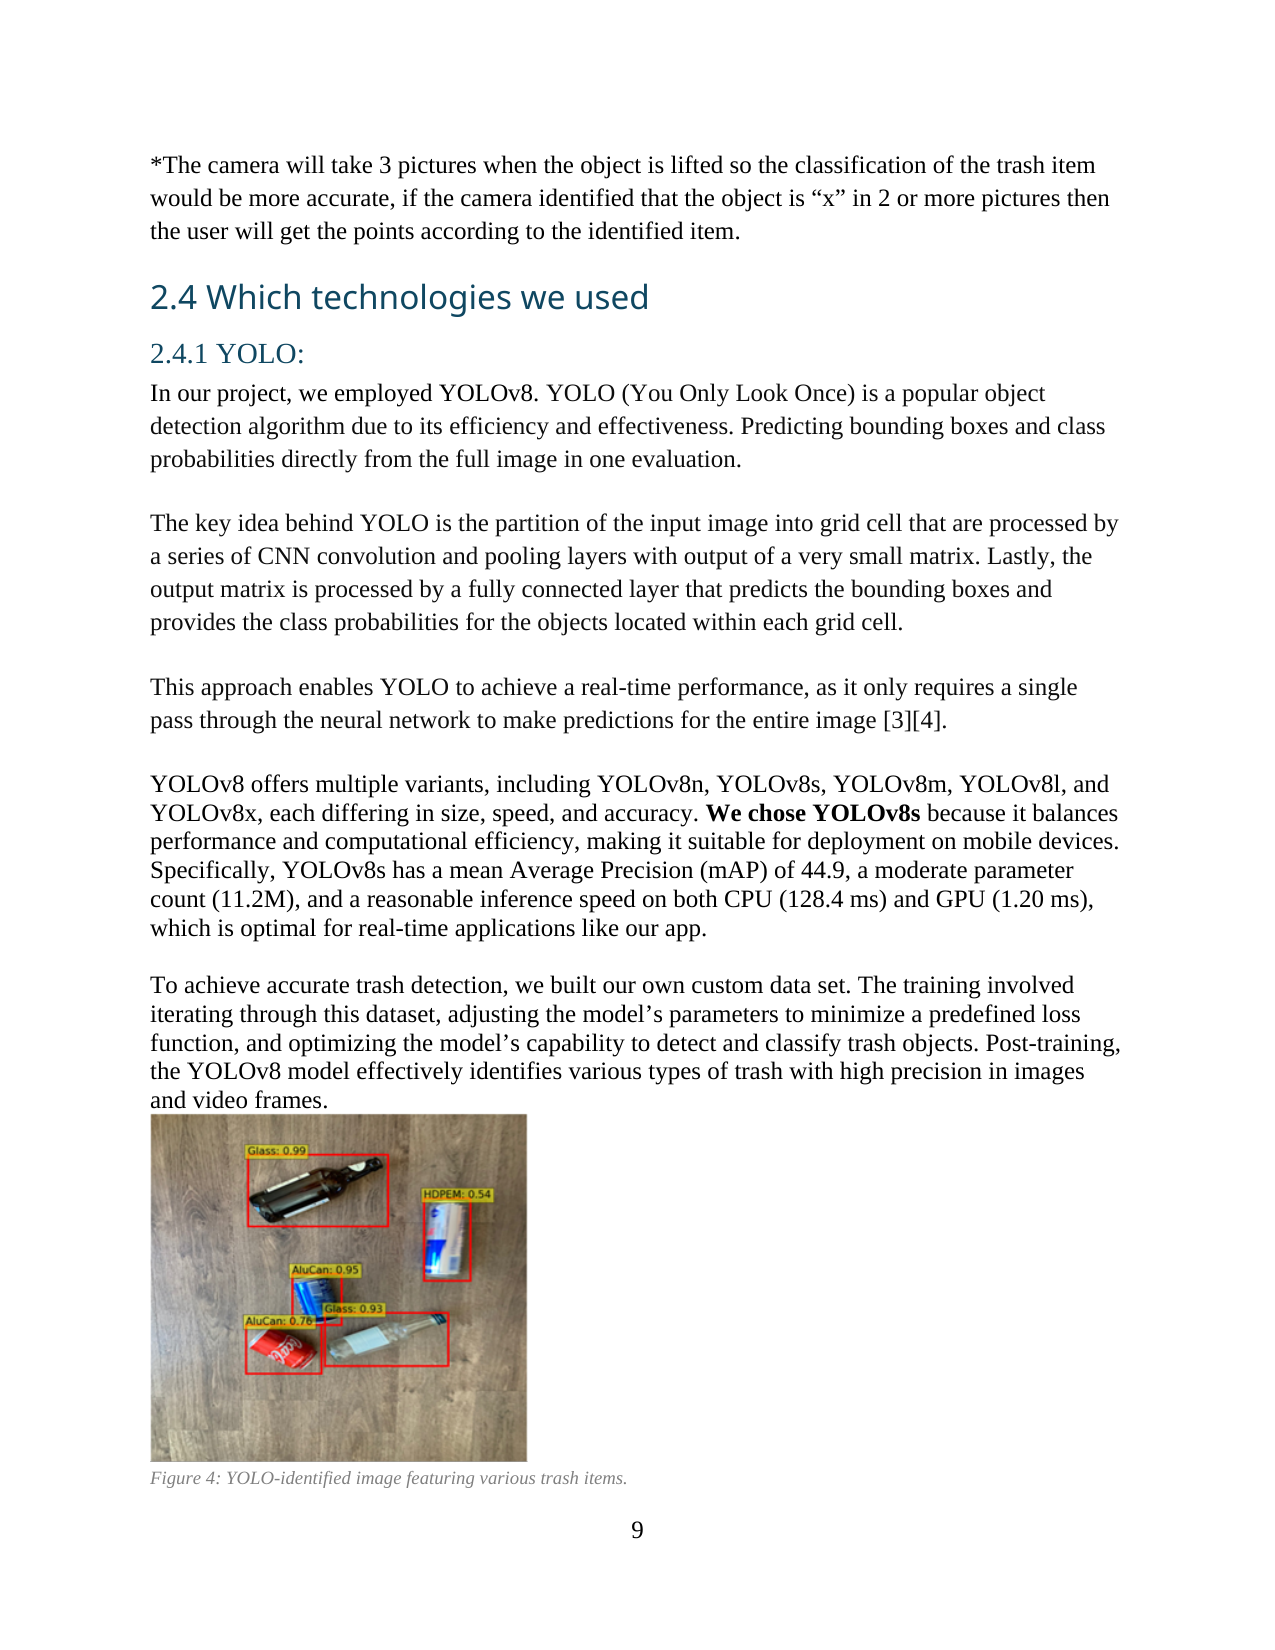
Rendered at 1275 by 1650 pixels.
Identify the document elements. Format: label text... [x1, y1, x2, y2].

text The key idea behind YOLO is the partition of the input image into grid cell that are processed by a series of CNN convolution and pooling layers with output of a very small matrix. Lastly, the output matrix is processed by a fully connected layer that predicts the bounding boxes and provides the class probabilities for the objects located within each grid cell. [150, 508, 1125, 636]
text *The camera will take 3 pictures when the object is lifted so the classification of the trash item would be more accurate, if the camera identified that the object is “x” in 2 or more pictures then the user will get the points according to the identified item. [150, 150, 1125, 245]
subtitle 2.4.1 YOLO: [150, 336, 1125, 370]
picture [150, 1113, 528, 1463]
text YOLOv8 offers multiple variants, including YOLOv8n, YOLOv8s, YOLOv8m, YOLOv8l, and YOLOv8x, each differing in size, speed, and accuracy. We chose YOLOv8s because it balances performance and computational efficiency, making it suitable for deployment on mobile devices. Specifically, YOLOv8s has a mean Average Precision (mAP) of 44.9, a moderate parameter count (11.2M), and a reasonable inference speed on both CPU (128.4 ms) and GPU (1.20 ms), which is optimal for real-time applications like our app. [150, 769, 1125, 941]
text In our project, we employed YOLOv8. YOLO (You Only Look Once) is a popular object detection algorithm due to its efficiency and effectiveness. Predicting bounding boxes and class probabilities directly from the full image in one evaluation. [150, 378, 1125, 473]
text This approach enables YOLO to achieve a real-time performance, as it only requires a single pass through the neural network to make predictions for the entire image [3][4]. [150, 672, 1125, 733]
subtitle 2.4 Which technologies we used [150, 274, 1125, 319]
text To achieve accurate trash detection, we built our own custom data set. The training involved iterating through this dataset, adjusting the model’s parameters to minimize a predefined loss function, and optimizing the model’s capability to detect and classify trash objects. Post-training, the YOLOv8 model effectively identifies various types of trash with high precision in images and video frames. [150, 970, 1125, 1114]
text Figure 4: YOLO-identified image featuring various trash items. [150, 1467, 1125, 1489]
